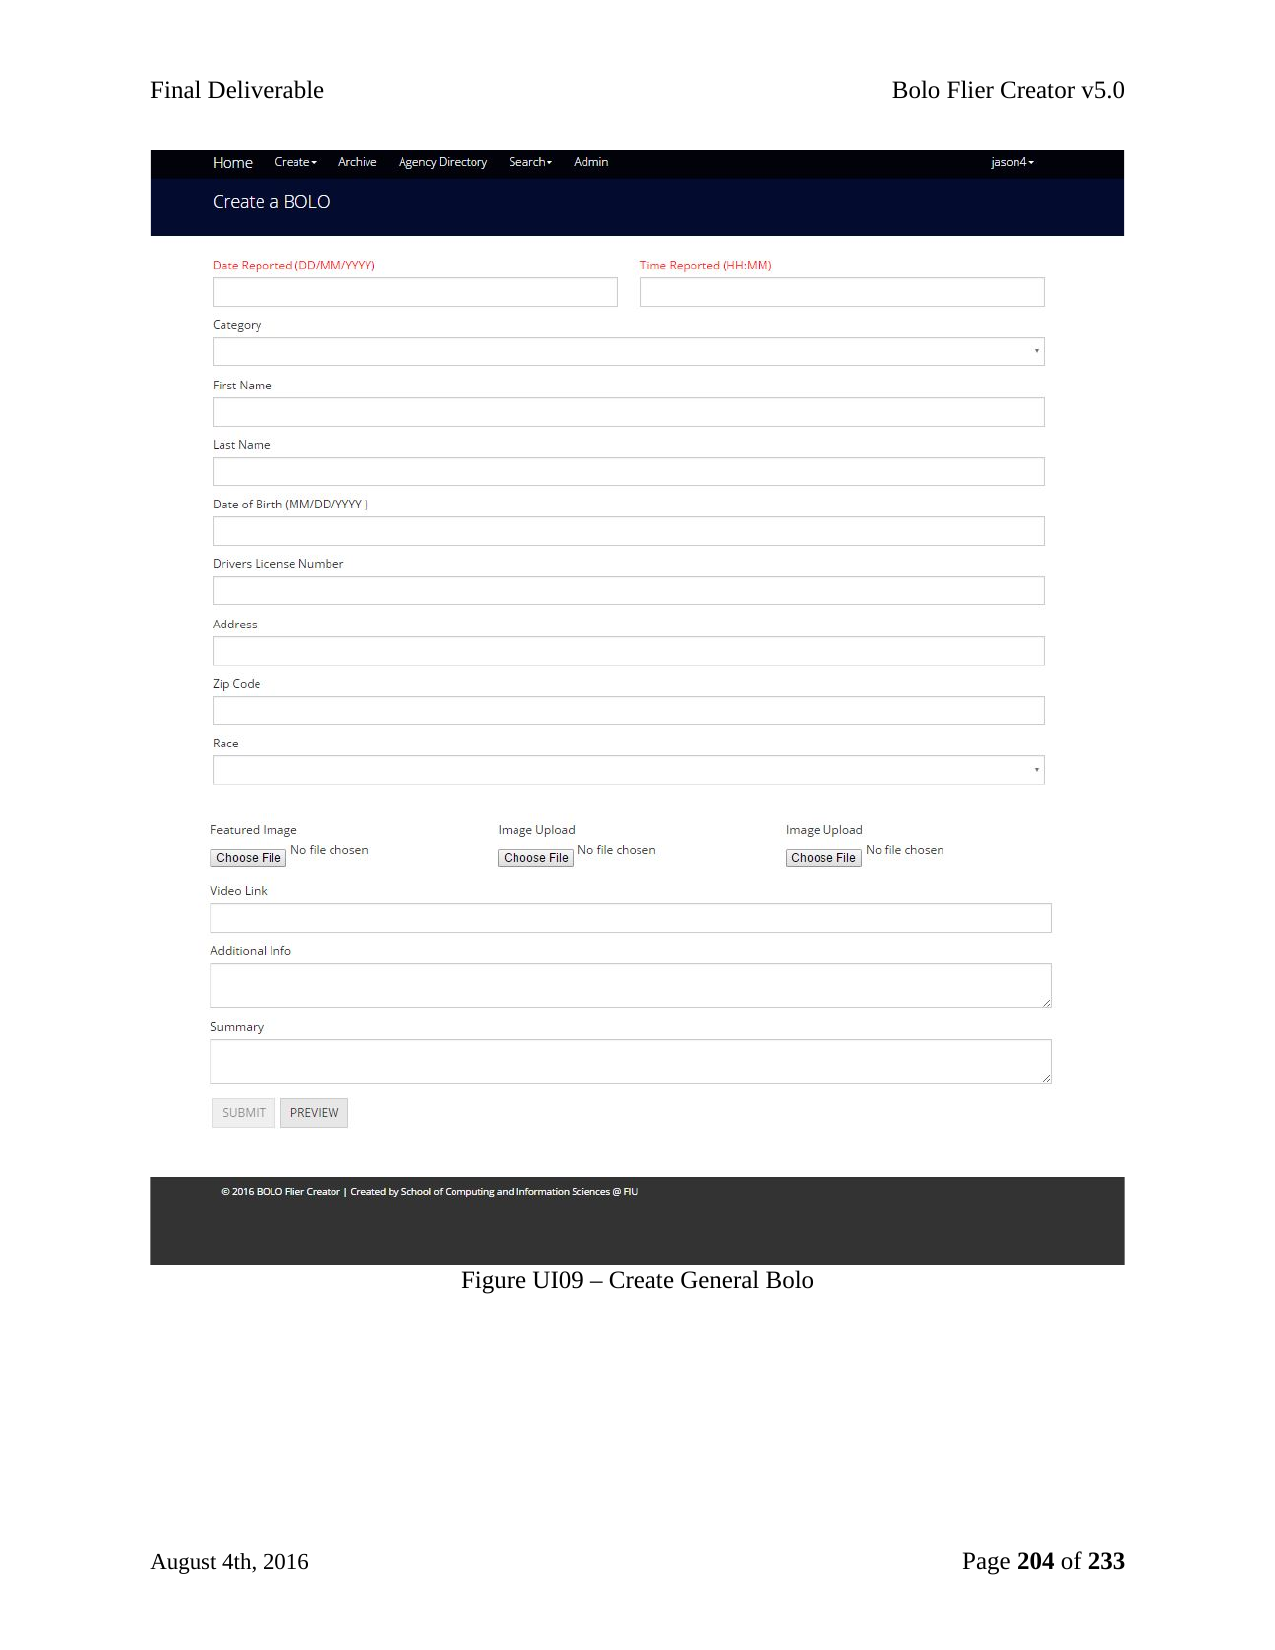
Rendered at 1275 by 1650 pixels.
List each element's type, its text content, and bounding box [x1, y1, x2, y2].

picture [150, 813, 1125, 1265]
text Figure UI09 – Create General Bolo [150, 1265, 1125, 1293]
picture [150, 150, 1125, 785]
